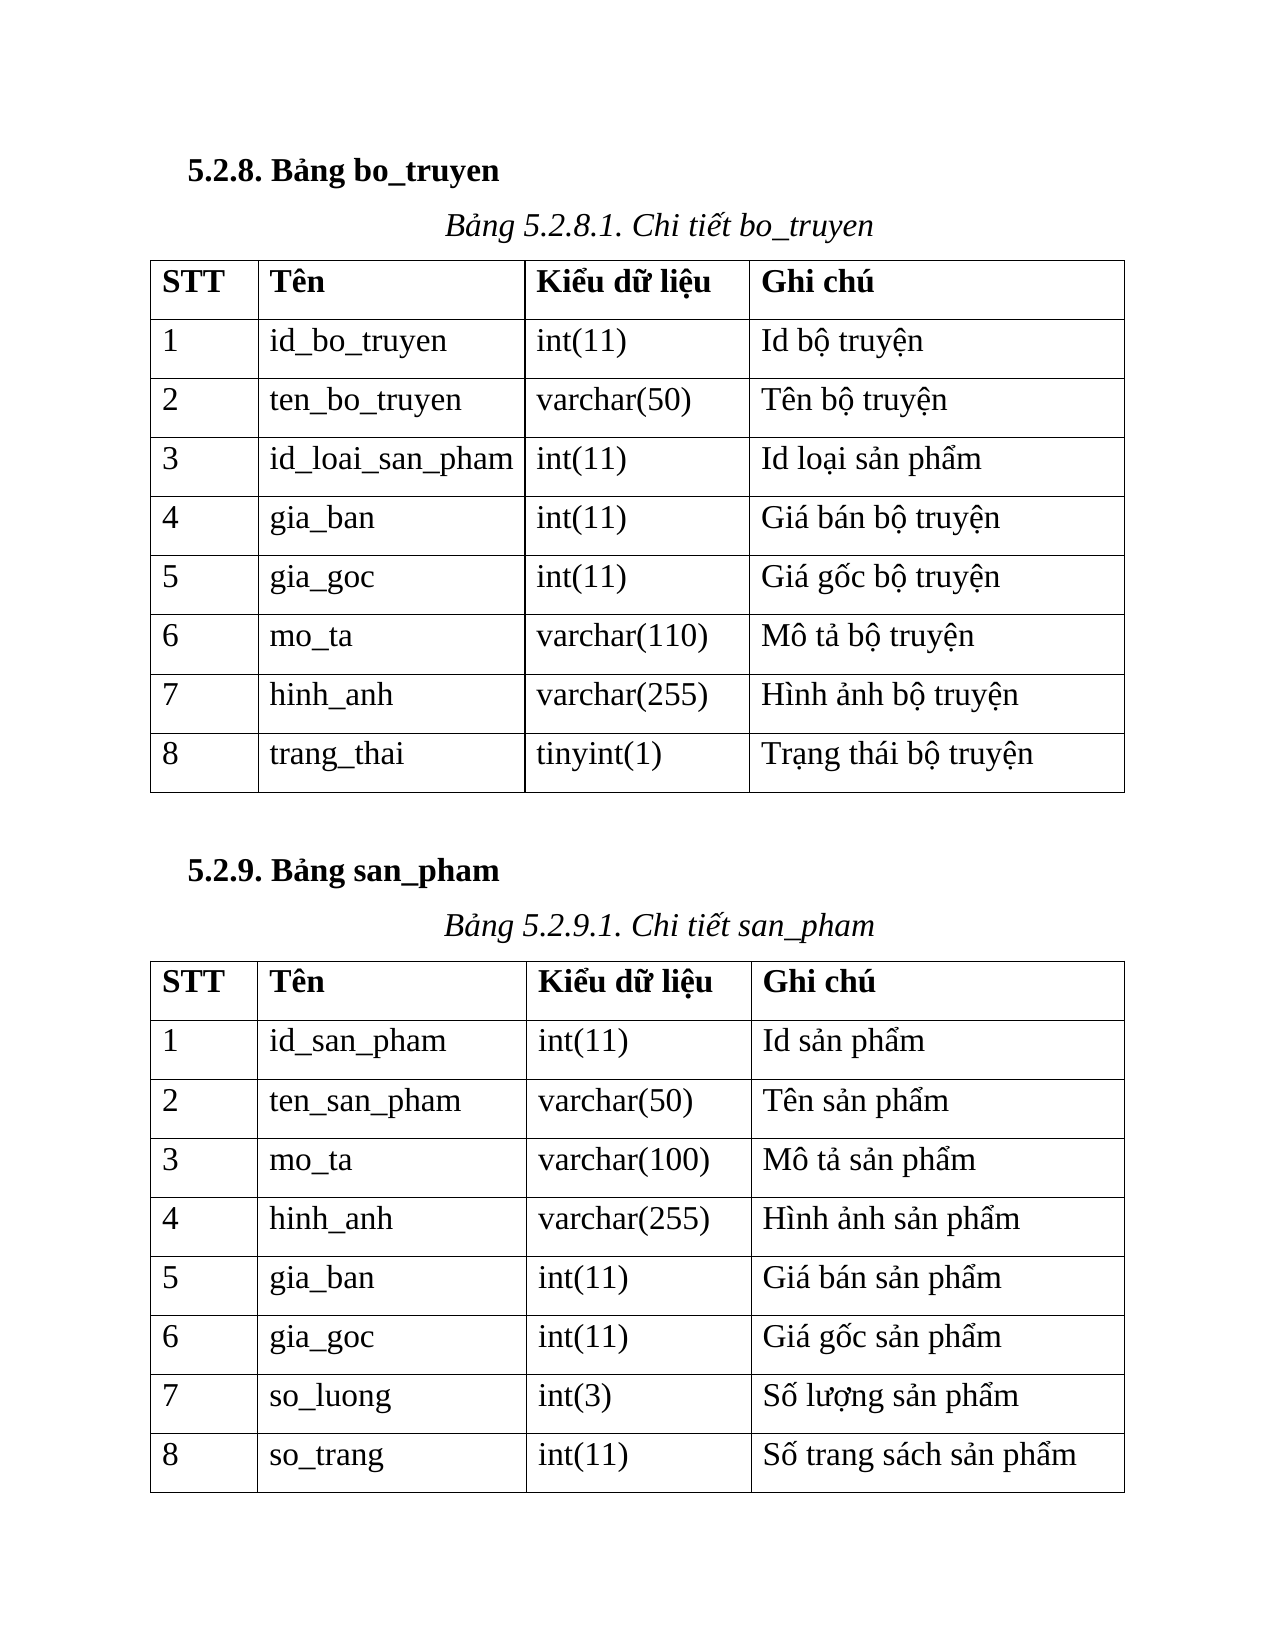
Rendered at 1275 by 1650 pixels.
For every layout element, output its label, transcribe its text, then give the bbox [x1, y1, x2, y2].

table_header Kiểu dữ liệu [527, 962, 751, 1020]
table_cell hinh_anh [258, 1198, 526, 1256]
table_cell int(3) [527, 1375, 751, 1433]
subtitle Bảng 5.2.9.1. Chi tiết san_pham [150, 906, 1125, 944]
table_cell int(11) [527, 1021, 751, 1079]
table_header STT [151, 962, 257, 1020]
table_cell int(11) [526, 438, 749, 496]
table_cell 7 [151, 1375, 257, 1433]
table_cell ten_san_pham [258, 1080, 526, 1138]
table_cell varchar(100) [527, 1139, 751, 1197]
table_cell varchar(255) [526, 675, 749, 732]
table_header Ghi chú [752, 962, 1124, 1020]
table_cell gia_goc [258, 1316, 526, 1374]
table_cell varchar(110) [526, 615, 749, 673]
table_cell 5 [151, 556, 258, 614]
table_cell 2 [151, 1080, 257, 1138]
table_cell Mô tả bộ truyện [750, 615, 1124, 673]
table_cell int(11) [526, 556, 749, 614]
table_cell Hình ảnh bộ truyện [750, 675, 1124, 732]
table_cell 5 [151, 1257, 257, 1315]
table_cell gia_ban [258, 1257, 526, 1315]
table_cell 6 [151, 1316, 257, 1374]
table_cell int(11) [526, 320, 749, 378]
table_cell Id sản phẩm [752, 1021, 1124, 1079]
table_header STT [151, 261, 258, 319]
table_header Kiểu dữ liệu [526, 261, 749, 319]
table_cell Hình ảnh sản phẩm [752, 1198, 1124, 1256]
subtitle 5.2.8. Bảng bo_truyen [187, 150, 1125, 188]
table_cell int(11) [526, 497, 749, 555]
table_cell 4 [151, 497, 258, 555]
table_cell tinyint(1) [526, 734, 749, 792]
subtitle Bảng 5.2.8.1. Chi tiết bo_truyen [150, 205, 1125, 243]
table_header Tên [258, 962, 526, 1020]
table_cell id_bo_truyen [259, 320, 524, 378]
table_cell int(11) [527, 1257, 751, 1315]
table_cell 2 [151, 379, 258, 437]
table_cell varchar(255) [527, 1198, 751, 1256]
table_cell mo_ta [259, 615, 524, 673]
table_cell mo_ta [258, 1139, 526, 1197]
table_cell Trạng thái bộ truyện [750, 734, 1124, 792]
table_cell 6 [151, 615, 258, 673]
table_cell 4 [151, 1198, 257, 1256]
table_cell trang_thai [259, 734, 524, 792]
table_cell Số lượng sản phẩm [752, 1375, 1124, 1433]
table_cell 1 [151, 320, 258, 378]
table_header Ghi chú [750, 261, 1124, 319]
table_cell varchar(50) [527, 1080, 751, 1138]
table_cell int(11) [527, 1434, 751, 1492]
table_cell id_san_pham [258, 1021, 526, 1079]
table_header Tên [259, 261, 524, 319]
table_cell Tên sản phẩm [752, 1080, 1124, 1138]
table_cell Số trang sách sản phẩm [752, 1434, 1124, 1492]
table_cell Giá gốc sản phẩm [752, 1316, 1124, 1374]
table_cell varchar(50) [526, 379, 749, 437]
table_cell so_luong [258, 1375, 526, 1433]
table_cell gia_ban [259, 497, 524, 555]
table_cell Giá bán sản phẩm [752, 1257, 1124, 1315]
table_cell Id loại sản phẩm [750, 438, 1124, 496]
table_cell 7 [151, 675, 258, 732]
table_cell hinh_anh [259, 675, 524, 732]
table_cell 3 [151, 438, 258, 496]
table_cell gia_goc [259, 556, 524, 614]
table_cell so_trang [258, 1434, 526, 1492]
table_cell 1 [151, 1021, 257, 1079]
table_cell ten_bo_truyen [259, 379, 524, 437]
table_cell 8 [151, 734, 258, 792]
table_cell id_loai_san_pham [259, 438, 524, 496]
table_cell Tên bộ truyện [750, 379, 1124, 437]
table_cell Giá bán bộ truyện [750, 497, 1124, 555]
subtitle 5.2.9. Bảng san_pham [187, 851, 1125, 889]
table_cell Mô tả sản phẩm [752, 1139, 1124, 1197]
table_cell Id bộ truyện [750, 320, 1124, 378]
table_cell int(11) [527, 1316, 751, 1374]
table_cell 8 [151, 1434, 257, 1492]
table_cell 3 [151, 1139, 257, 1197]
table_cell Giá gốc bộ truyện [750, 556, 1124, 614]
